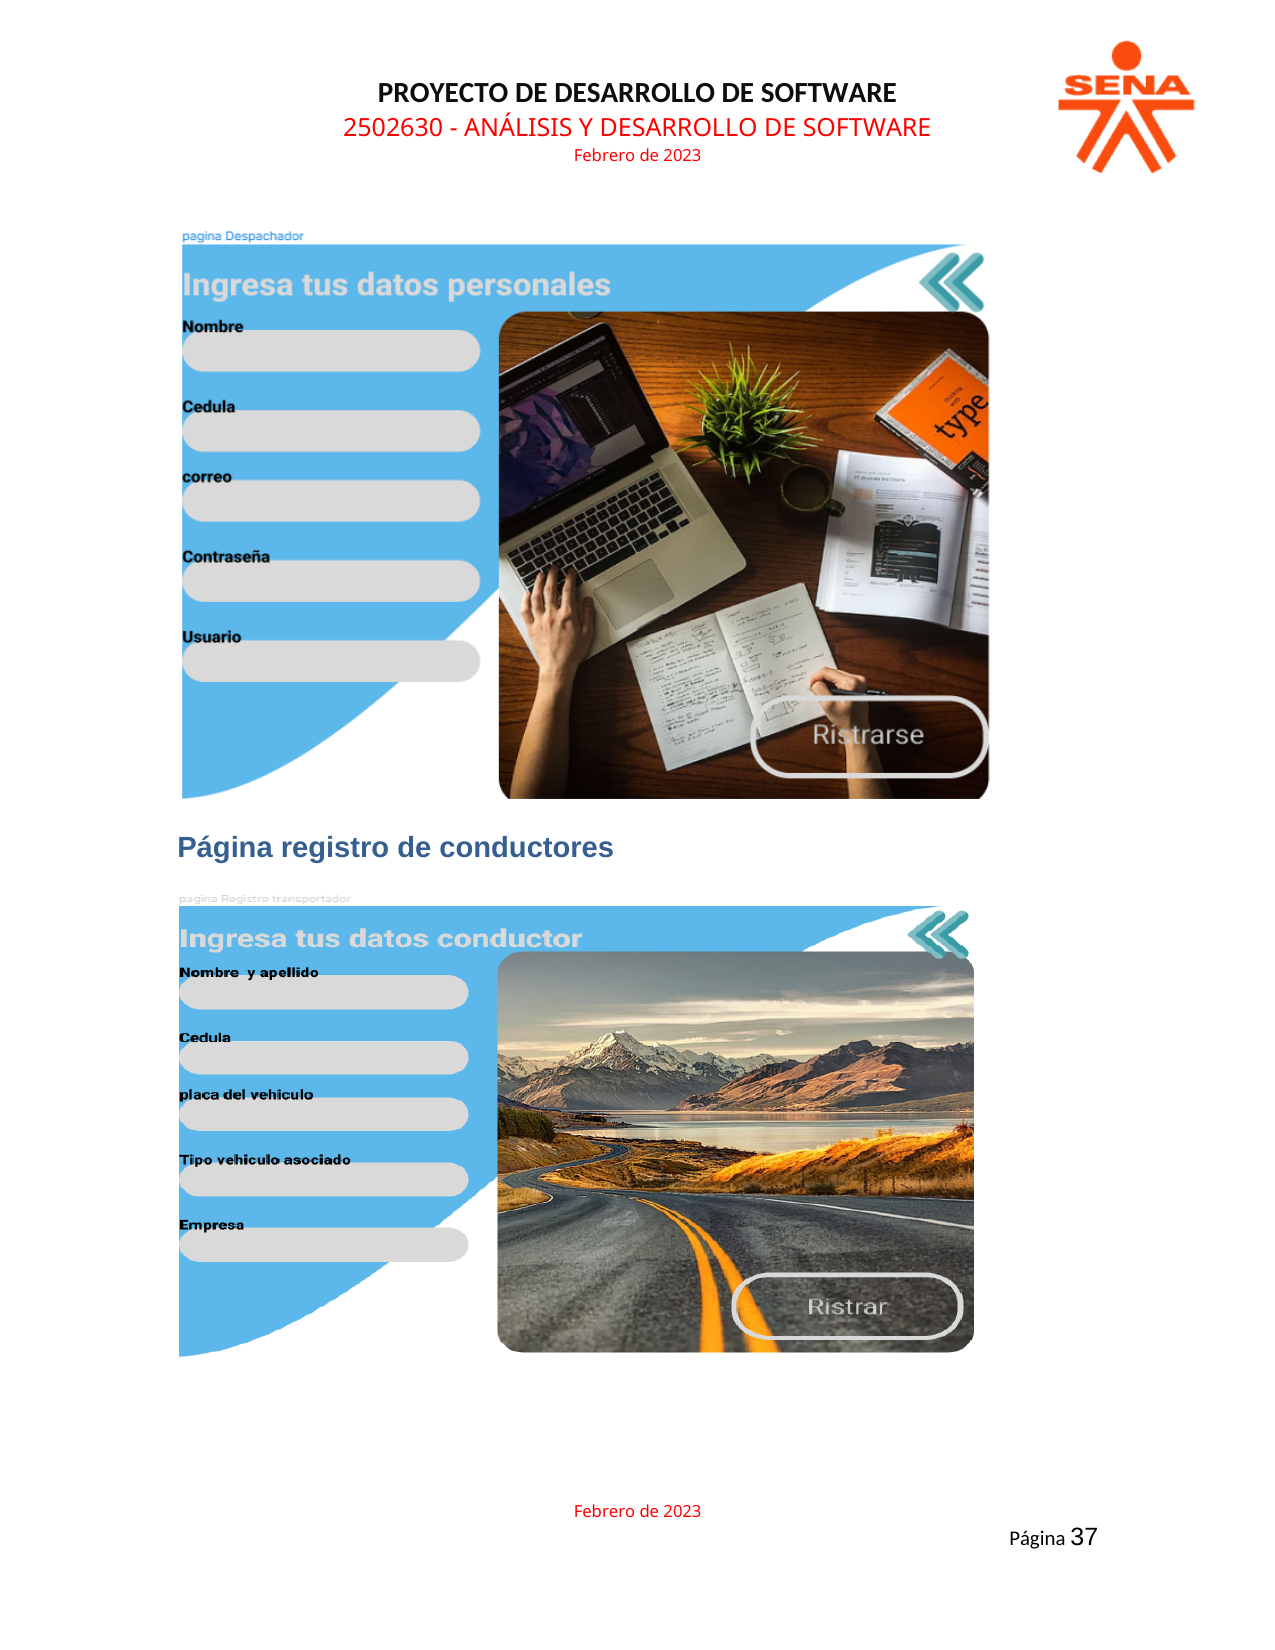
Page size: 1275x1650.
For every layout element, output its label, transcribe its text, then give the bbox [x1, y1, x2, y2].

picture [1045, 36, 1205, 181]
picture [172, 886, 993, 1366]
picture [172, 225, 1003, 812]
